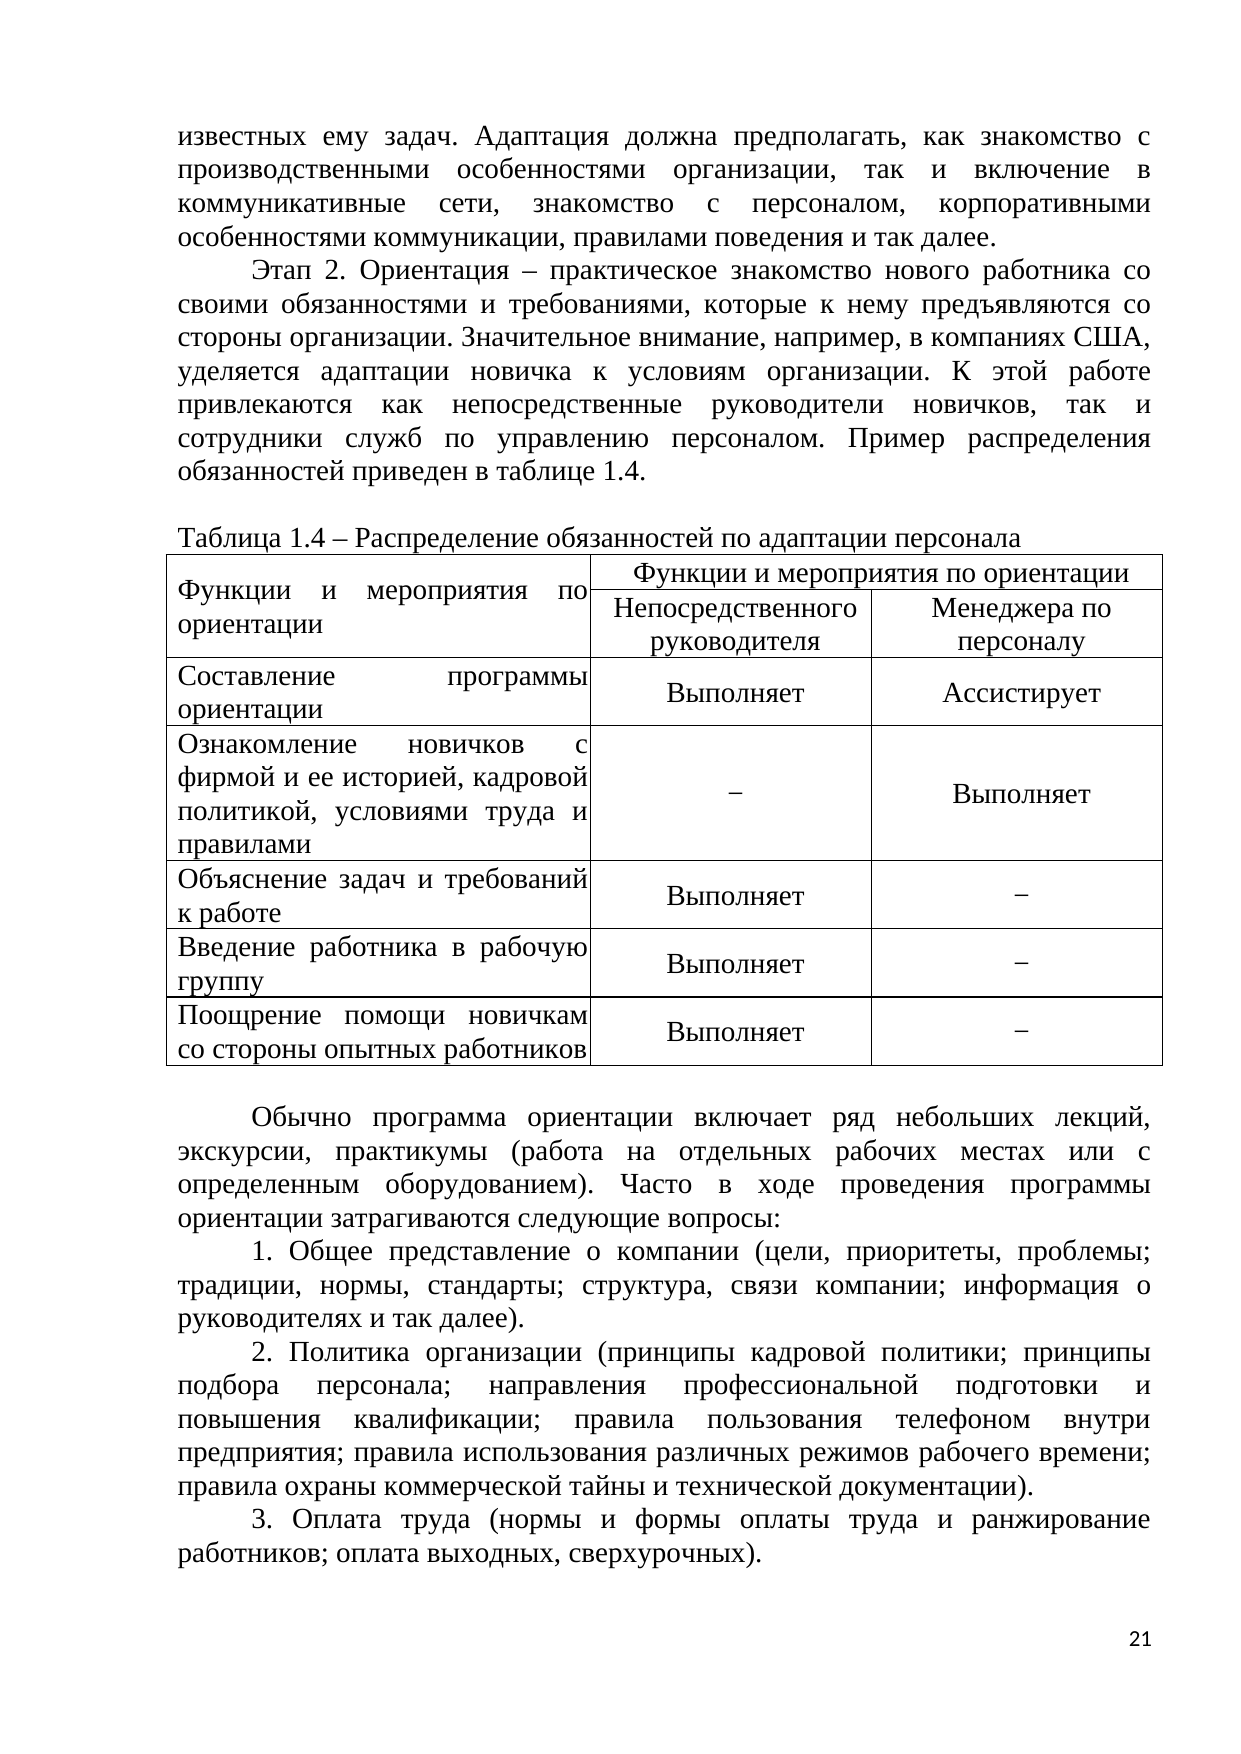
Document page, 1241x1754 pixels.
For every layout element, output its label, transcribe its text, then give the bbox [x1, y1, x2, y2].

table_cell − [872, 861, 1162, 928]
table_cell − [872, 929, 1162, 996]
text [177, 118, 1152, 252]
text 1. Общее представление о компании (цели, приоритеты, проблемы; традиции, нормы, стандарты; структура, связи компании; информация о руководителях и так далее). [177, 1233, 1152, 1334]
table_cell Выполняет [591, 658, 871, 725]
text 3. Оплата труда (нормы и формы оплаты труда и ранжирование работников; оплата выходных, сверхурочных). [177, 1502, 1152, 1569]
table_cell Составление программы ориентации [167, 658, 590, 725]
table_cell − [591, 726, 871, 860]
table_cell Выполняет [591, 998, 871, 1064]
table_cell Введение работника в рабочую группу [167, 929, 590, 996]
table_cell Ознакомление новичков с фирмой и ее историей, кадровой политикой, условиями труда и правилами [167, 726, 590, 860]
table_header Функции и мероприятия по ориентации [591, 555, 1162, 589]
table_header Функции и мероприятия по ориентации [167, 555, 590, 657]
table_cell Выполняет [591, 861, 871, 928]
table_cell Непосредственного руководителя [591, 590, 871, 657]
table_cell − [872, 998, 1162, 1064]
text Таблица 1.4 – Распределение обязанностей по адаптации персонала [177, 521, 1152, 554]
text Обычно программа ориентации включает ряд небольших лекций, экскурсии, практикумы (работа на отдельных рабочих местах или с определенным оборудованием). Часто в ходе проведения программы ориентации затрагиваются следующие вопросы: [177, 1099, 1152, 1233]
text 2. Политика организации (принципы кадровой политики; принципы подбора персонала; направления профессиональной подготовки и повышения квалификации; правила пользования телефоном внутри предприятия; правила использования различных режимов рабочего времени; правила охраны коммерческой тайны и технической документации). [177, 1334, 1152, 1502]
text Этап 2. Ориентация – практическое знакомство нового работника со своими обязанностями и требованиями, которые к нему предъявляются со стороны организации. Значительное внимание, например, в компаниях США, уделяется адаптации новичка к условиям организации. К этой работе привлекаются как непосредственные руководители новичков, так и сотрудники служб по управлению персоналом. Пример распределения обязанностей приведен в таблице 1.4. [177, 252, 1152, 487]
table_cell Менеджера по персоналу [872, 590, 1162, 657]
table_cell Выполняет [872, 726, 1162, 860]
table_cell Ассистирует [872, 658, 1162, 725]
table_cell Выполняет [591, 929, 871, 996]
table_cell Поощрение помощи новичкам со стороны опытных работников [167, 998, 590, 1064]
table_cell Объяснение задач и требований к работе [167, 861, 590, 928]
